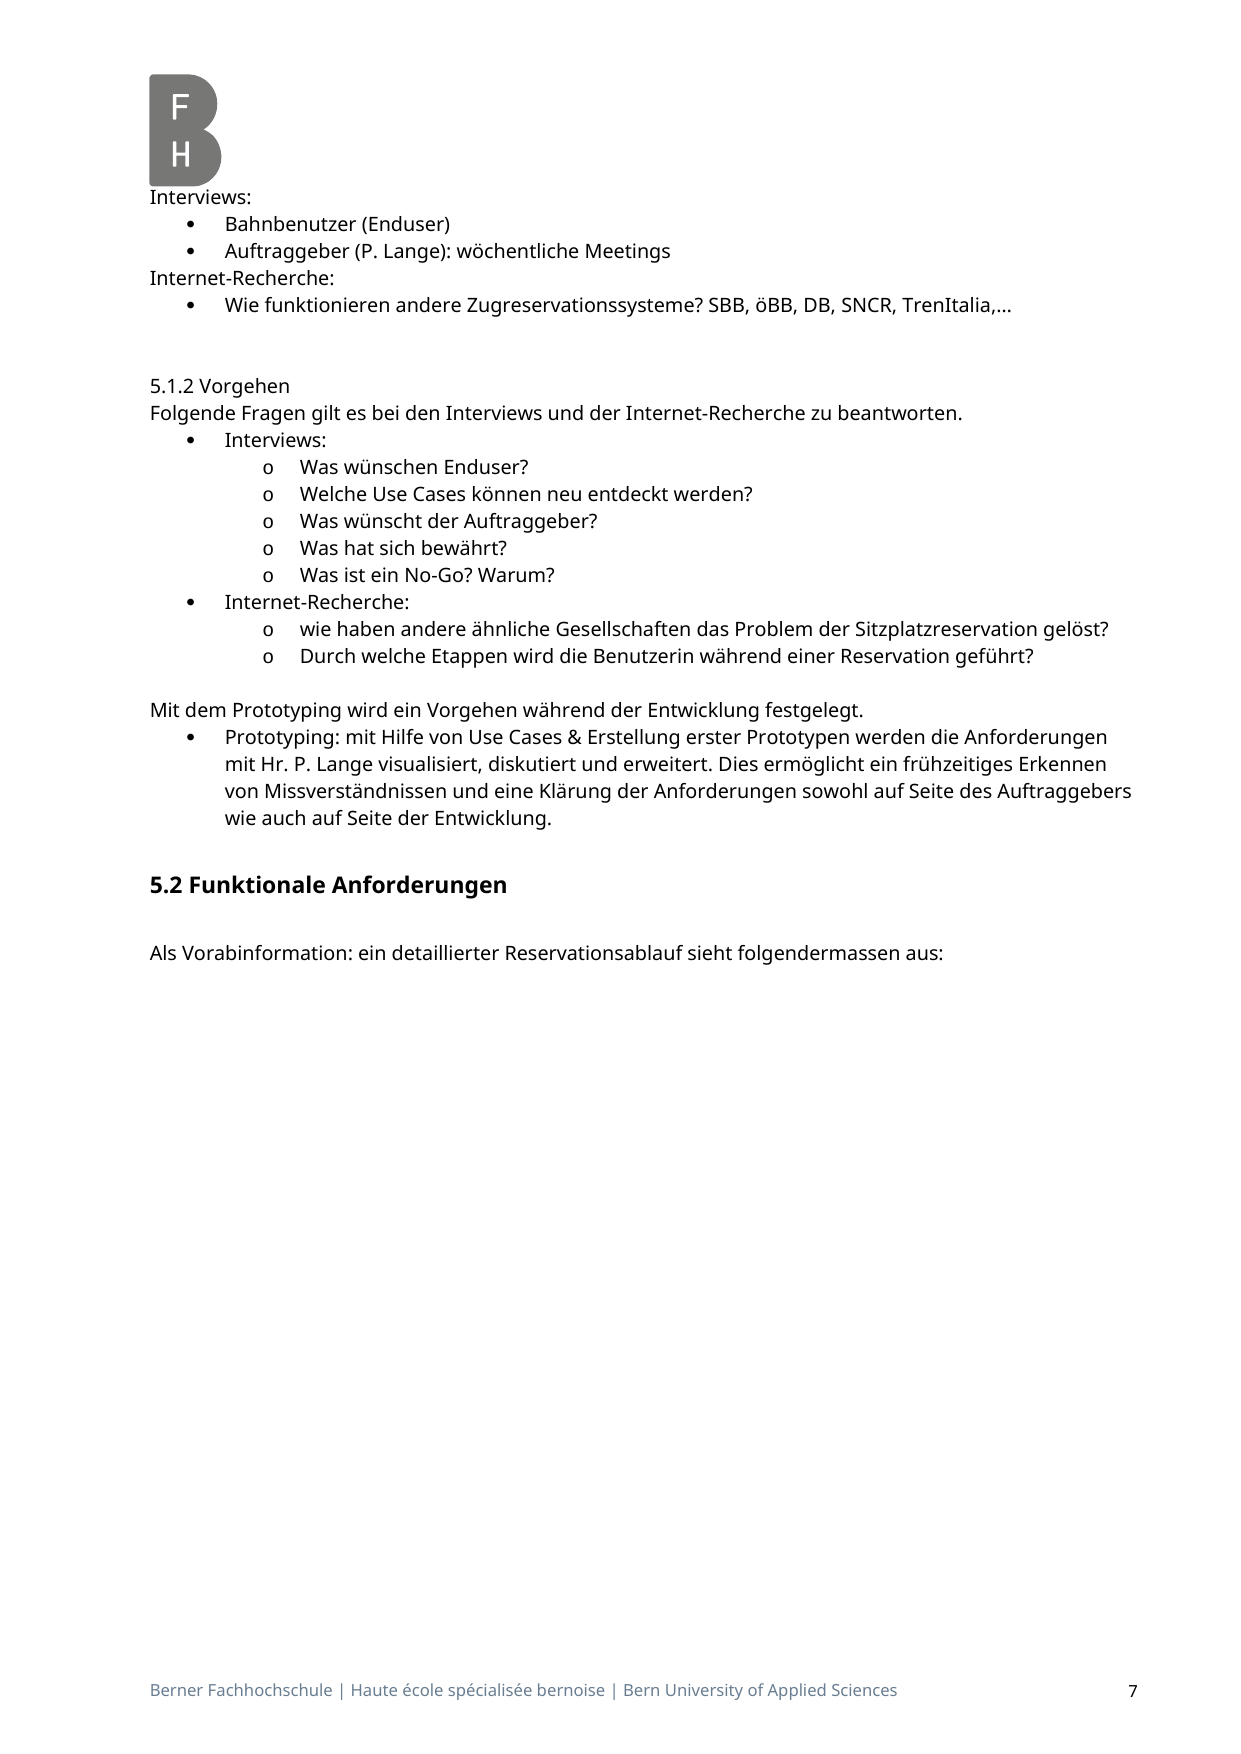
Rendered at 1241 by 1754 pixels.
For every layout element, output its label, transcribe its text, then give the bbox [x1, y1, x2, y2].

list Interviews: [187, 426, 1136, 453]
list Internet-Recherche: [187, 588, 1136, 615]
list Was wünscht der Auftraggeber? [262, 507, 1136, 534]
subtitle Vorgehen [149, 372, 1136, 399]
subtitle Funktionale Anforderungen [149, 869, 1136, 900]
list Wie funktionieren andere Zugreservationssysteme? SBB, öBB, DB, SNCR, TrenItalia,… [187, 291, 1136, 318]
text Interviews: [149, 183, 1136, 210]
list Prototyping: mit Hilfe von Use Cases & Erstellung erster Prototypen werden die Anforderungen mit Hr. P. Lange visualisiert, diskutiert und erweitert. Dies ermöglicht ein frühzeitiges Erkennen von Missverständnissen und eine Klärung der Anforderungen sowohl auf Seite des Auftraggebers wie auch auf Seite der Entwicklung. [187, 723, 1136, 831]
list Was hat sich bewährt? [262, 534, 1136, 561]
list Durch welche Etappen wird die Benutzerin während einer Reservation geführt? [262, 642, 1136, 669]
list Bahnbenutzer (Enduser) [187, 210, 1136, 237]
list wie haben andere ähnliche Gesellschaften das Problem der Sitzplatzreservation gelöst? [262, 615, 1136, 642]
list Auftraggeber (P. Lange): wöchentliche Meetings [187, 237, 1136, 264]
text Mit dem Prototyping wird ein Vorgehen während der Entwicklung festgelegt. [149, 696, 1136, 723]
list Was ist ein No-Go? Warum? [262, 561, 1136, 588]
text Folgende Fragen gilt es bei den Interviews und der Internet-Recherche zu beantworten. [149, 399, 1136, 426]
text Als Vorabinformation: ein detaillierter Reservationsablauf sieht folgendermassen aus: [149, 939, 1136, 967]
text Internet-Recherche: [149, 264, 1136, 291]
list Was wünschen Enduser? [262, 453, 1136, 480]
list Welche Use Cases können neu entdeckt werden? [262, 480, 1136, 507]
